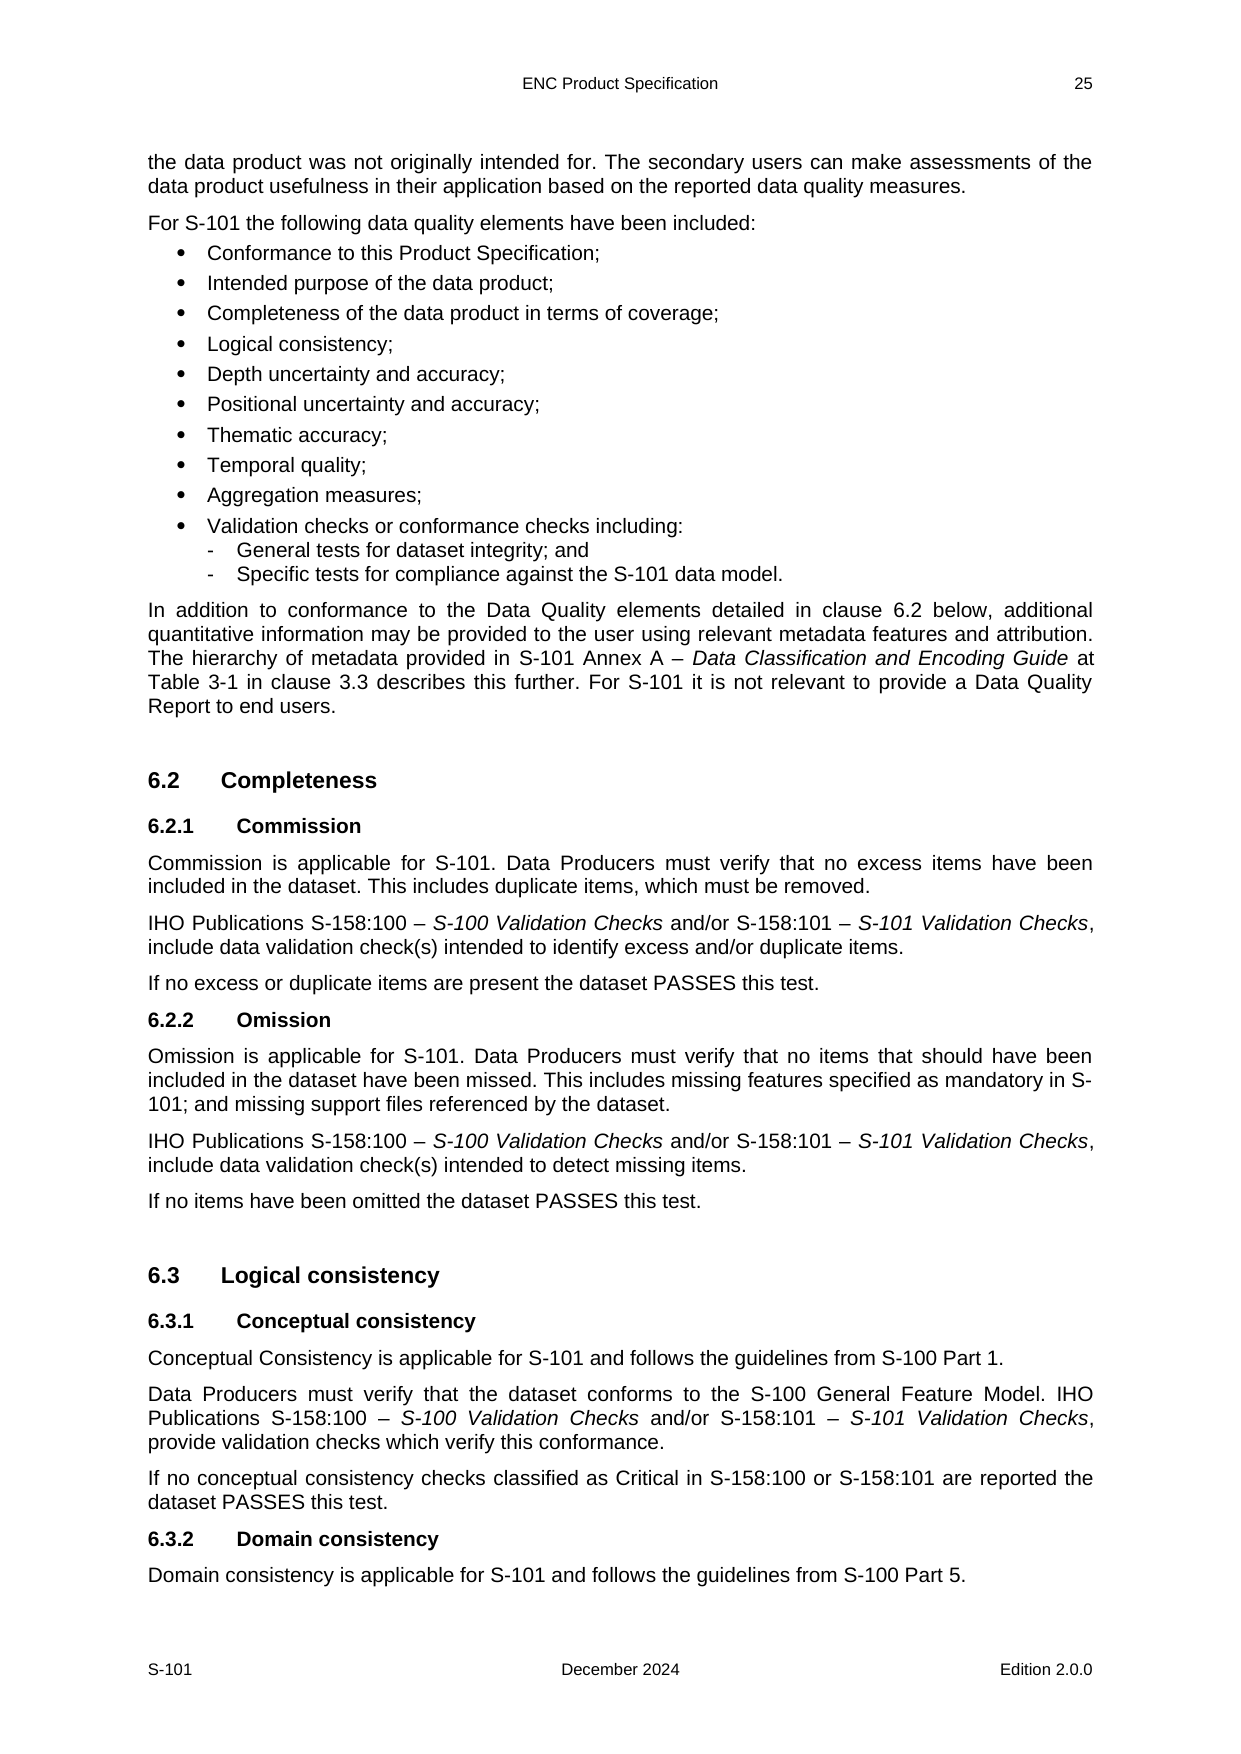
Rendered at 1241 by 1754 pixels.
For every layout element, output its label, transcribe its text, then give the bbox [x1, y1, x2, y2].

text In addition to conformance to the Data Quality elements detailed in clause 6.2 below, additional quantitative information may be provided to the user using relevant metadata features and attribution. The hierarchy of metadata provided in S-101 Annex A – Data Classification and Encoding Guide at Table 3-1 in clause 3.3 describes this further. For S-101 it is not relevant to provide a Data Quality Report to end users. [148, 598, 1094, 718]
subtitle Domain consistency [148, 1527, 1094, 1551]
subtitle Conceptual consistency [148, 1309, 1094, 1333]
list Intended purpose of the data product; [177, 271, 1094, 295]
list Logical consistency; [177, 332, 1094, 356]
text Domain consistency is applicable for S-101 and follows the guidelines from S-100 Part 5. [148, 1563, 1094, 1587]
text IHO Publications S-158:100 – S-100 Validation Checks and/or S-158:101 – S-101 Validation Checks, include data validation check(s) intended to identify excess and/or duplicate items. [148, 911, 1094, 959]
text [148, 150, 1094, 198]
list Completeness of the data product in terms of coverage; [177, 301, 1094, 325]
text Commission is applicable for S-101. Data Producers must verify that no excess items have been included in the dataset. This includes duplicate items, which must be removed. [148, 850, 1094, 898]
text If no items have been omitted the dataset PASSES this test. [148, 1189, 1094, 1213]
list Temporal quality; [177, 453, 1094, 477]
subtitle Omission [148, 1008, 1094, 1032]
list Aggregation measures; [177, 483, 1094, 507]
list Depth uncertainty and accuracy; [177, 362, 1094, 386]
list General tests for dataset integrity; and [207, 537, 1094, 561]
list Positional uncertainty and accuracy; [177, 392, 1094, 416]
subtitle Logical consistency [148, 1262, 1094, 1288]
text If no conceptual consistency checks classified as Critical in S-158:100 or S-158:101 are reported the dataset PASSES this test. [148, 1466, 1094, 1514]
text Conceptual Consistency is applicable for S-101 and follows the guidelines from S-100 Part 1. [148, 1345, 1094, 1369]
text Data Producers must verify that the dataset conforms to the S-100 General Feature Model. IHO Publications S-158:100 – S-100 Validation Checks and/or S-158:101 – S-101 Validation Checks, provide validation checks which verify this conformance. [148, 1382, 1094, 1454]
text IHO Publications S-158:100 – S-100 Validation Checks and/or S-158:101 – S-101 Validation Checks, include data validation check(s) intended to detect missing items. [148, 1128, 1094, 1176]
list Validation checks or conformance checks including: [177, 513, 1094, 537]
text Omission is applicable for S-101. Data Producers must verify that no items that should have been included in the dataset have been missed. This includes missing features specified as mandatory in S-101; and missing support files referenced by the dataset. [148, 1044, 1094, 1116]
list Conformance to this Product Specification; [177, 241, 1094, 265]
text If no excess or duplicate items are present the dataset PASSES this test. [148, 971, 1094, 995]
list Thematic accuracy; [177, 422, 1094, 447]
subtitle Completeness [148, 767, 1094, 793]
text For S-101 the following data quality elements have been included: [148, 210, 1094, 234]
subtitle Commission [148, 814, 1094, 838]
list Specific tests for compliance against the S-101 data model. [207, 561, 1094, 585]
